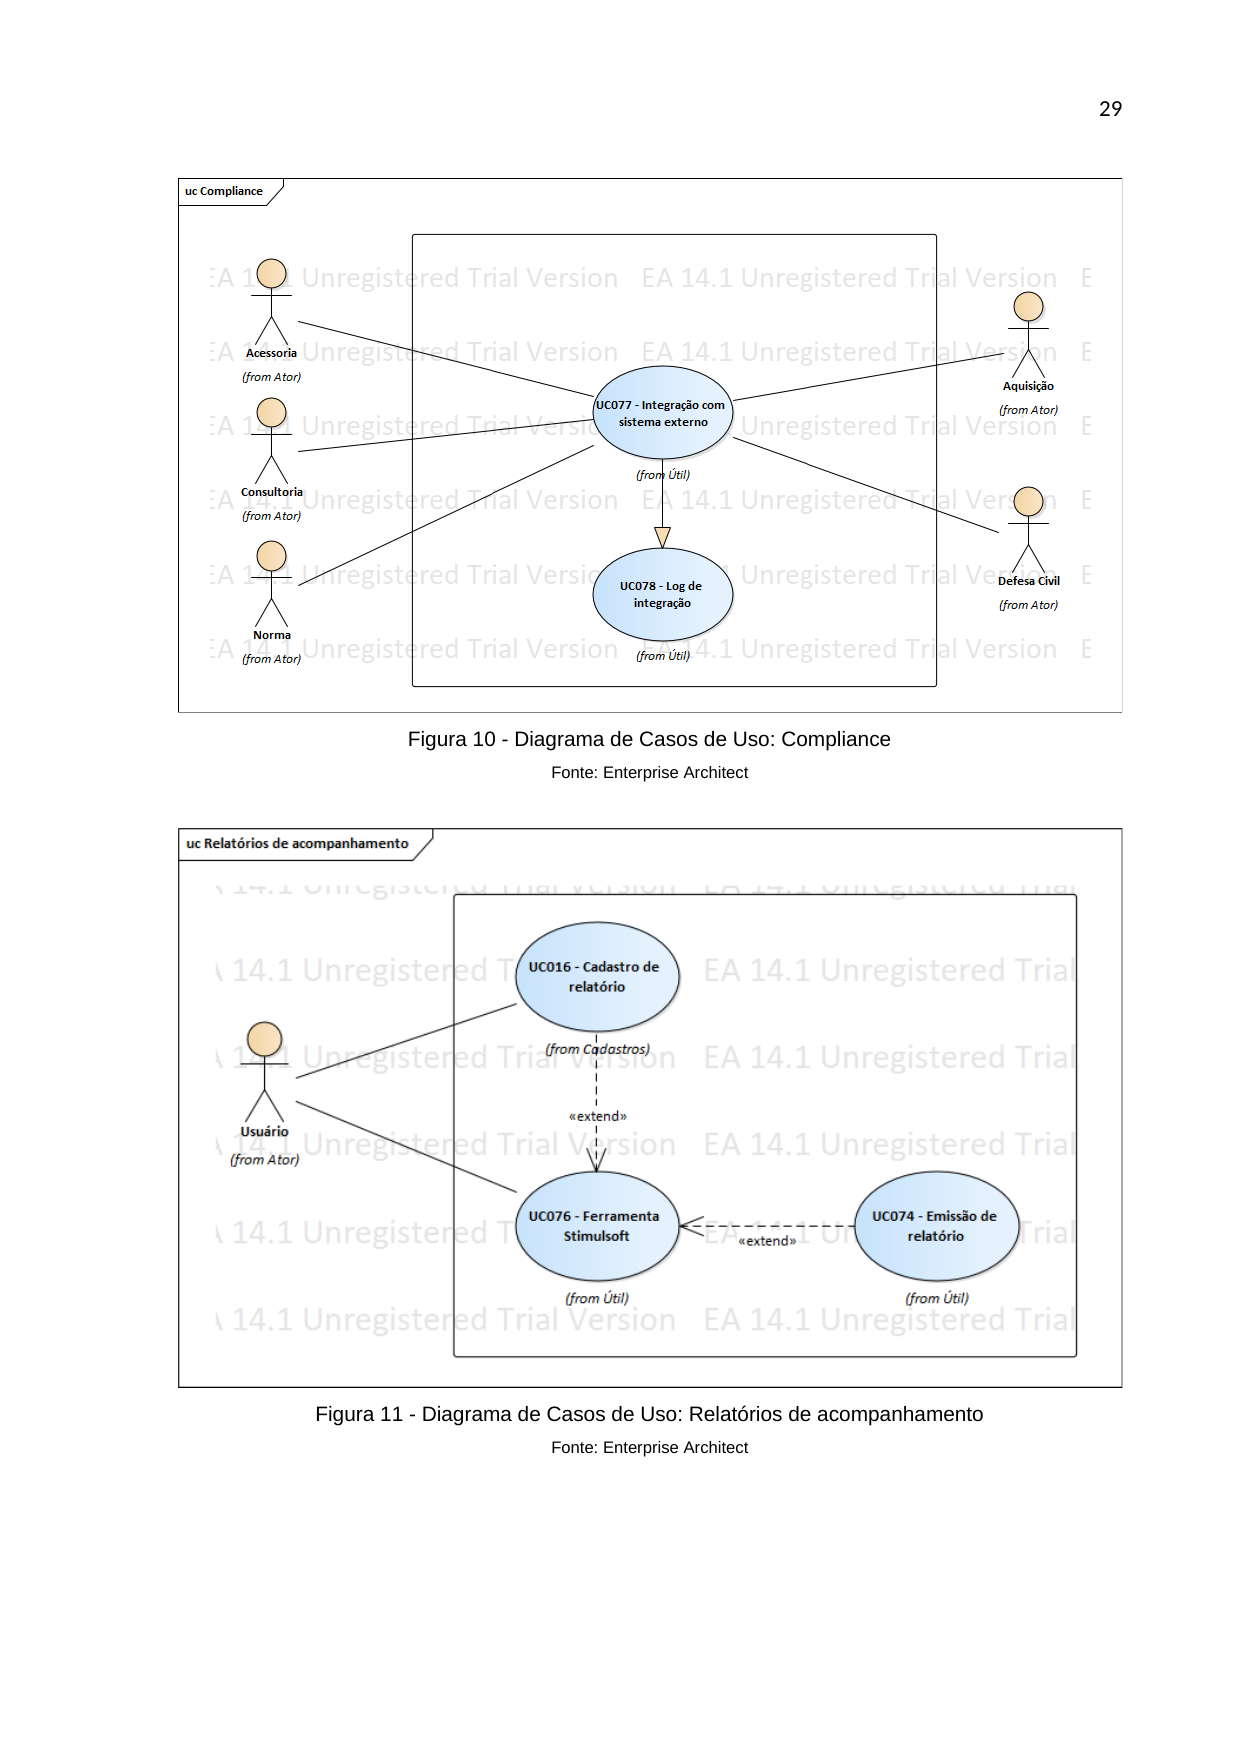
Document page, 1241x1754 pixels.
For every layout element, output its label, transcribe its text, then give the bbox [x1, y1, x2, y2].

picture [177, 177, 1123, 713]
text Fonte: Enterprise Architect [177, 762, 1122, 782]
picture [177, 827, 1123, 1388]
text Figura 11 - Diagrama de Casos de Uso: Relatórios de acompanhamento [177, 1402, 1122, 1426]
text Fonte: Enterprise Architect [177, 1437, 1122, 1457]
text Figura 10 - Diagrama de Casos de Uso: Compliance [177, 727, 1122, 751]
